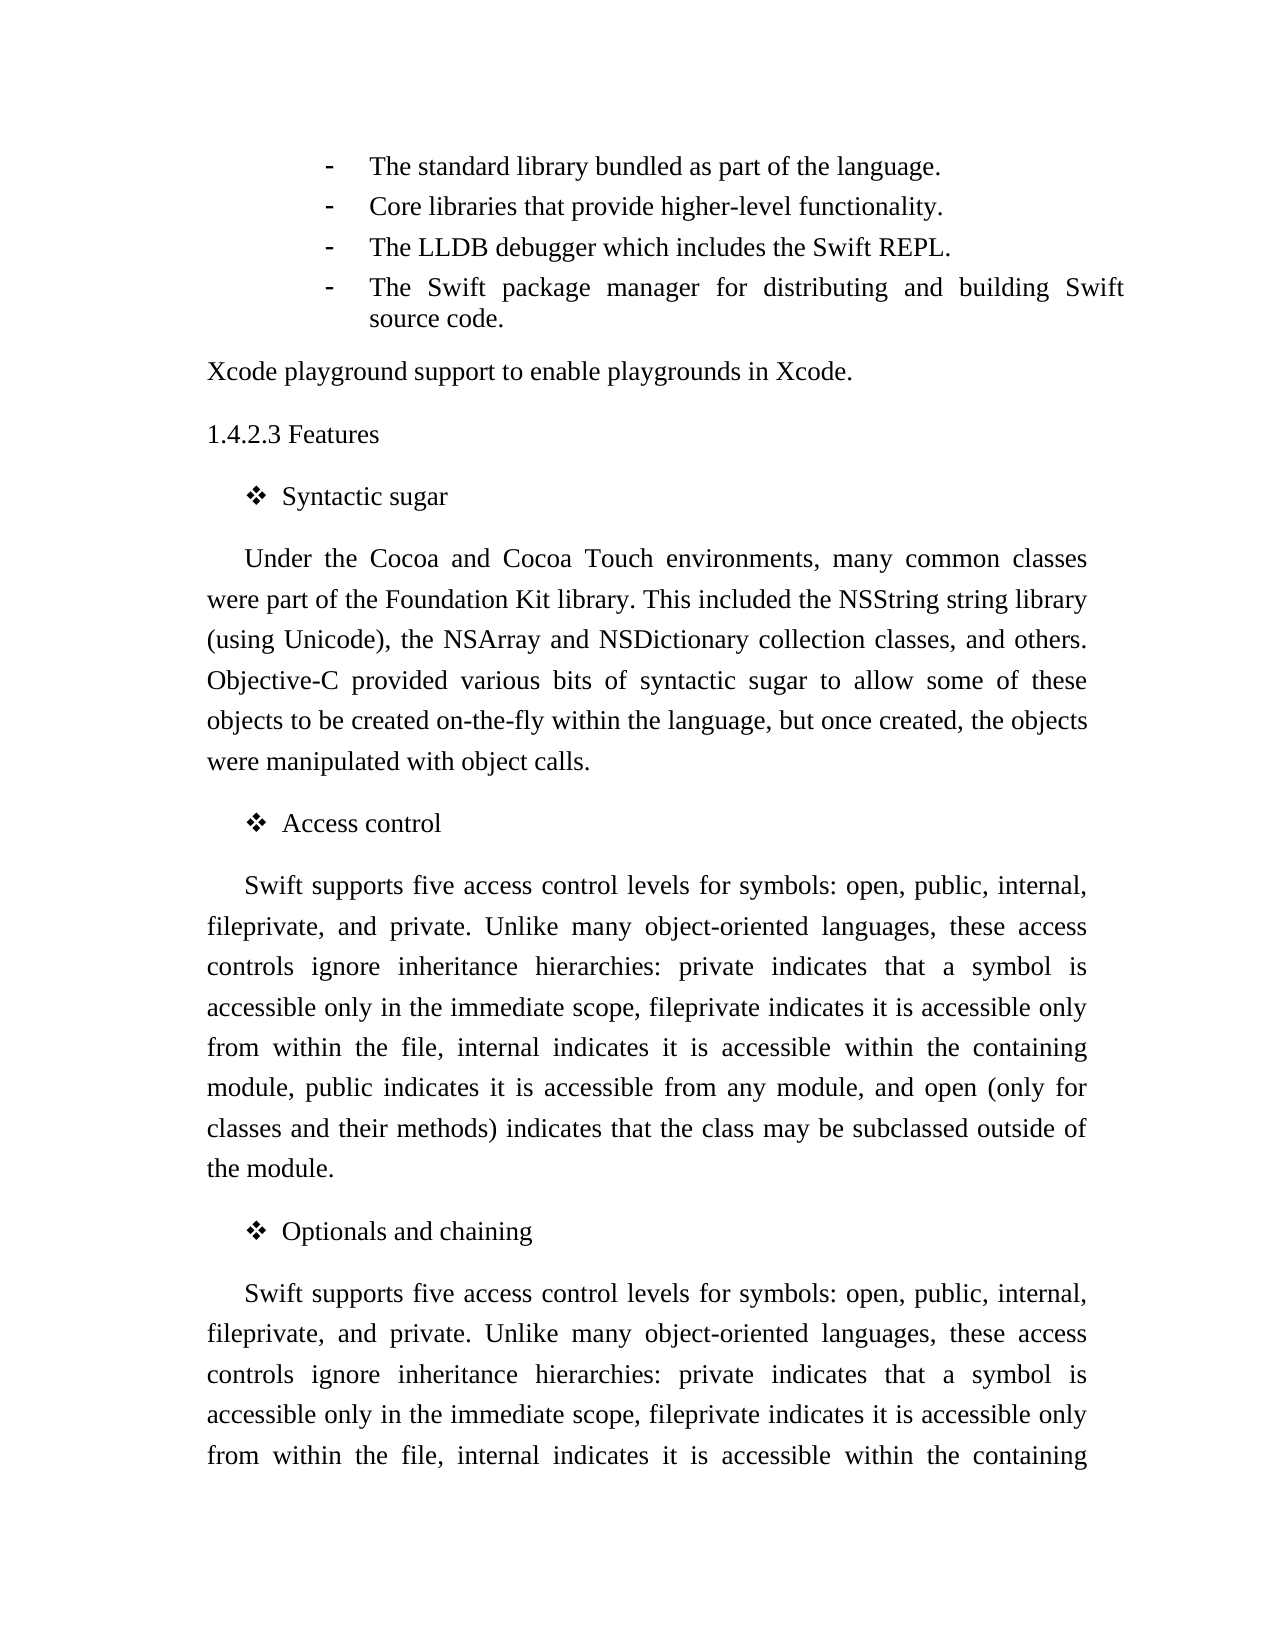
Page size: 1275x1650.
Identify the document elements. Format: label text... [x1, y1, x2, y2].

list Optionals and chaining [244, 1215, 1088, 1246]
text Xcode playground support to enable playgrounds in Xcode. [207, 356, 1088, 387]
list The standard library bundled as part of the language. [325, 150, 1125, 181]
text 1.4.2.3 Features [207, 418, 1088, 449]
list Access control [244, 807, 1088, 838]
list The Swift package manager for distributing and building Swift source code. [325, 271, 1125, 334]
text Under the Cocoa and Cocoa Touch environments, many common classes were part of the Foundation Kit library. This included the NSString string library (using Unicode), the NSArray and NSDictionary collection classes, and others. Objective-C provided various bits of syntactic sugar to allow some of these objects to be created on-the-fly within the language, but once created, the objects were manipulated with object calls. [207, 543, 1088, 776]
list Core libraries that provide higher-level functionality. [325, 191, 1125, 222]
list The LLDB debugger which includes the Swift REPL. [325, 231, 1125, 262]
list Syntactic sugar [244, 480, 1088, 511]
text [207, 1277, 1088, 1470]
